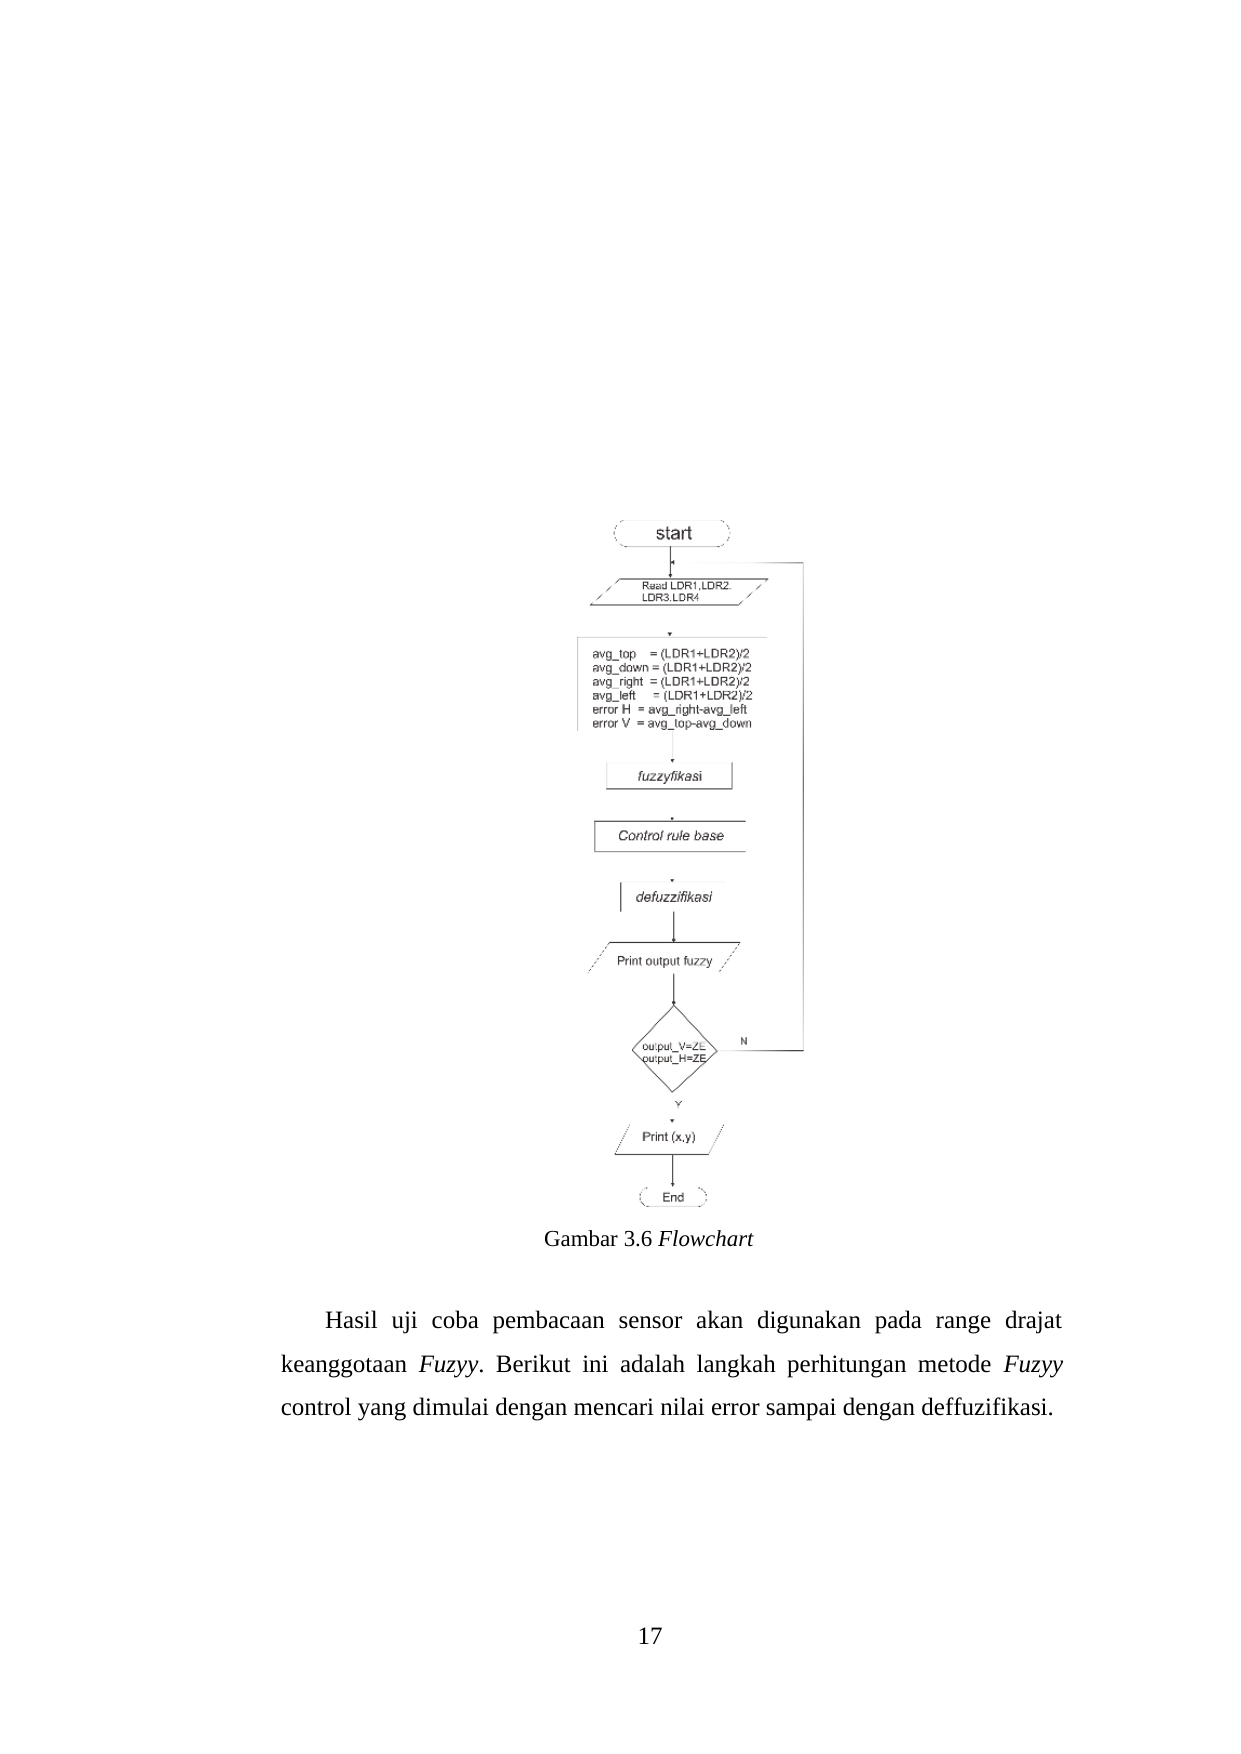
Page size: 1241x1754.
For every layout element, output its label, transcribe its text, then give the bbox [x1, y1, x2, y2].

text 3.5 [236, 1225, 1063, 1252]
text FuzyyFuzyy [281, 1306, 1063, 1421]
picture [577, 520, 804, 1207]
